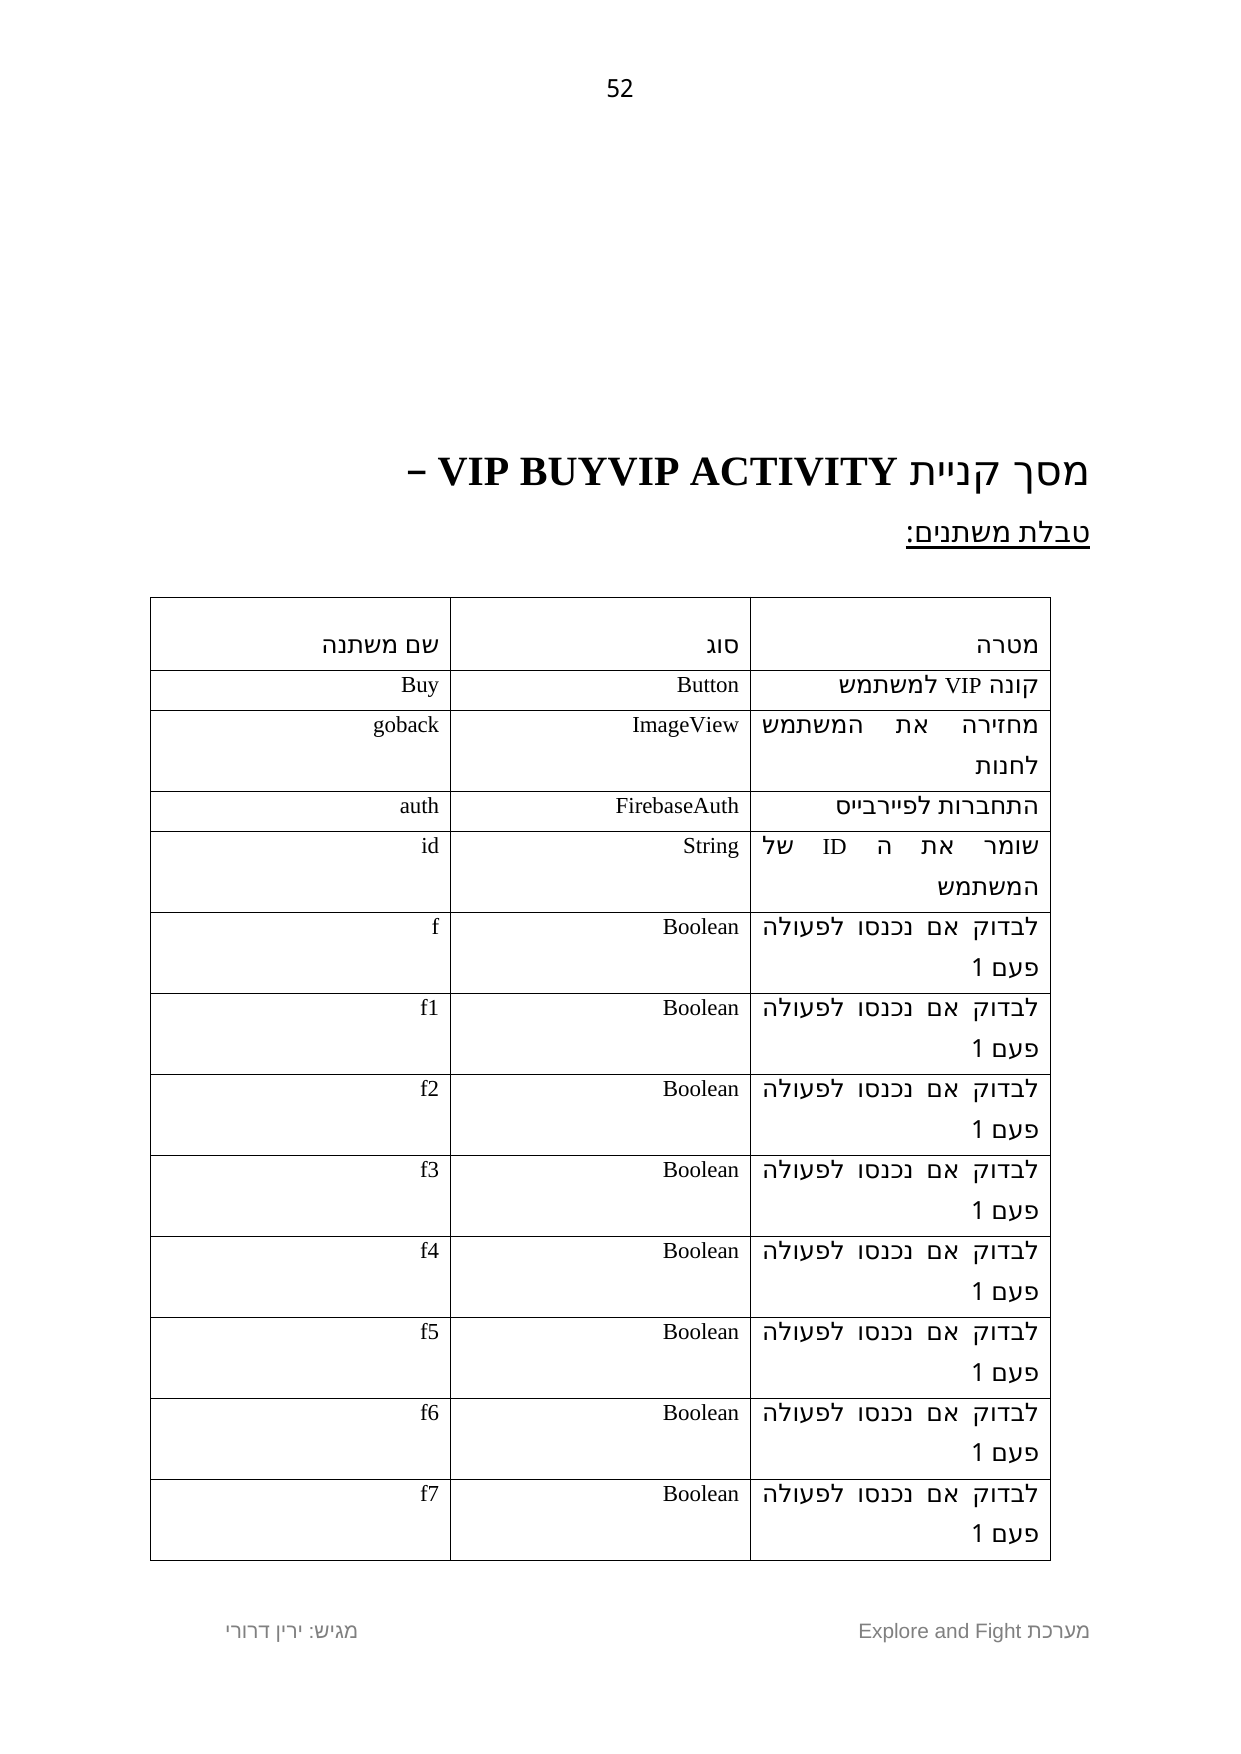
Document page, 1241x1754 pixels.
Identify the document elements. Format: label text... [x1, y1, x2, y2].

table_cell לבדוק אם נכנסו לפעולה פעם 1 [751, 1480, 1050, 1559]
table_cell String [451, 832, 750, 912]
table_cell לבדוק אם נכנסו לפעולה פעם 1 [751, 1237, 1050, 1317]
table_cell id [151, 832, 450, 912]
table_cell auth [151, 792, 450, 831]
table_cell f4 [151, 1237, 450, 1317]
table_cell לבדוק אם נכנסו לפעולה פעם 1 [751, 1318, 1050, 1398]
table_cell Boolean [451, 1156, 750, 1236]
table_cell לבדוק אם נכנסו לפעולה פעם 1 [751, 1156, 1050, 1236]
table_cell goback [151, 711, 450, 791]
table_cell Boolean [451, 1318, 750, 1398]
table_cell Button [451, 671, 750, 710]
table_cell קונה VIP למשתמש [751, 671, 1050, 710]
table_cell Boolean [451, 1480, 750, 1559]
table_cell Boolean [451, 1237, 750, 1317]
table_cell לבדוק אם נכנסו לפעולה פעם 1 [751, 913, 1050, 993]
table_header סוג [451, 598, 750, 670]
table_cell לבדוק אם נכנסו לפעולה פעם 1 [751, 994, 1050, 1074]
table_cell FirebaseAuth [451, 792, 750, 831]
table_cell לבדוק אם נכנסו לפעולה פעם 1 [751, 1075, 1050, 1155]
table_cell Boolean [451, 994, 750, 1074]
table_cell שומר את ה ID של המשתמש [751, 832, 1050, 912]
table_cell f5 [151, 1318, 450, 1398]
table_header שם משתנה [151, 598, 450, 670]
table_cell Boolean [451, 913, 750, 993]
table_cell Buy [151, 671, 450, 710]
table_cell ImageView [451, 711, 750, 791]
table_cell f2 [151, 1075, 450, 1155]
text טבלת משתנים: [150, 516, 1090, 554]
table_cell f6 [151, 1399, 450, 1479]
table_cell Boolean [451, 1075, 750, 1155]
table_cell לבדוק אם נכנסו לפעולה פעם 1 [751, 1399, 1050, 1479]
table_cell f3 [151, 1156, 450, 1236]
table_cell f7 [151, 1480, 450, 1559]
table_cell Boolean [451, 1399, 750, 1479]
table_cell f1 [151, 994, 450, 1074]
table_header מטרה [751, 598, 1050, 670]
text מסך קניית VIP BUYVIP ACTIVITY – [150, 446, 1090, 502]
table_cell מחזירה את המשתמש לחנות [751, 711, 1050, 791]
table_cell f [151, 913, 450, 993]
table_cell התחברות לפיירבייס [751, 792, 1050, 831]
